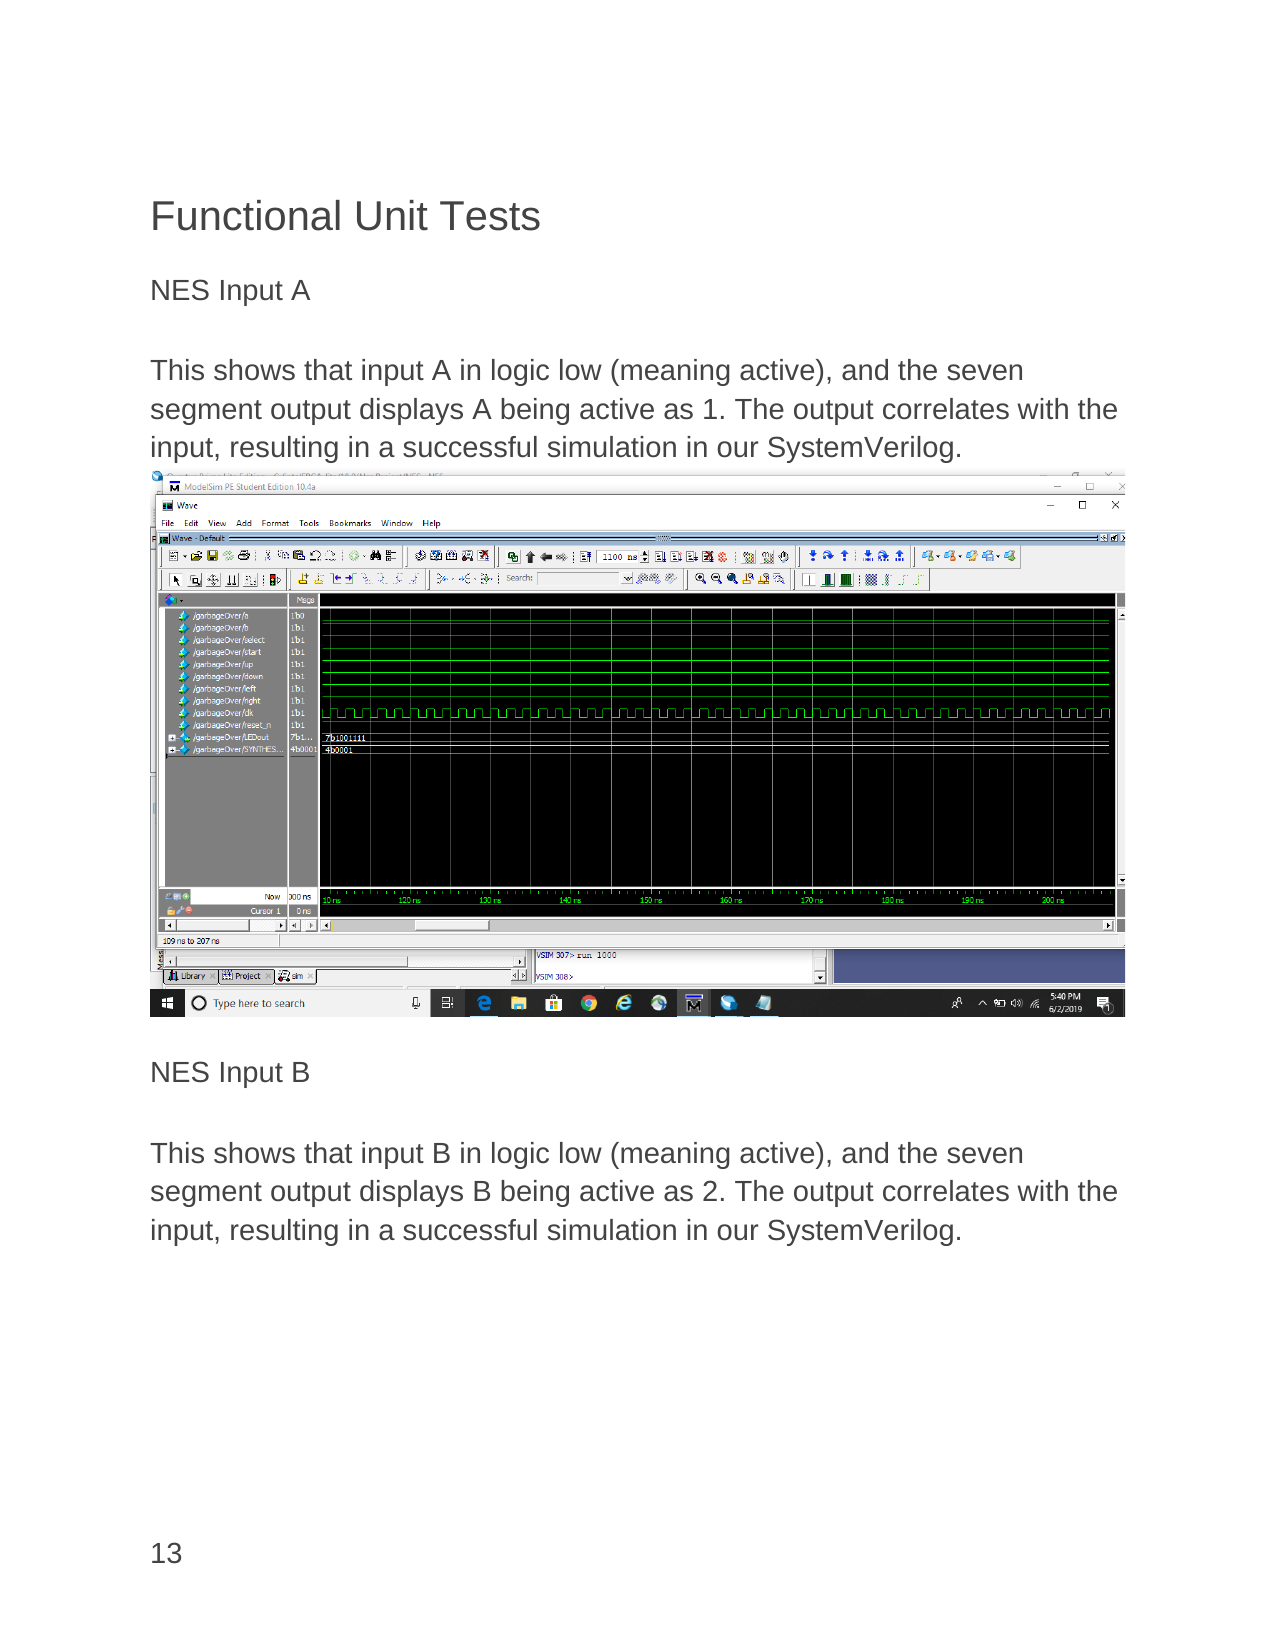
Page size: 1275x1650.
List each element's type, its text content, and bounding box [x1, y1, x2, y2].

picture [150, 468, 1125, 1017]
text This shows that input B in logic low (meaning active), and the seven segment output displays B being active as 2. The output correlates with the input, resulting in a successful simulation in our SystemVerilog. [150, 1136, 1125, 1246]
text This shows that input A in logic low (meaning active), and the seven segment output displays A being active as 1. The output correlates with the input, resulting in a successful simulation in our SystemVerilog. [150, 353, 1125, 464]
subtitle NES Input A [150, 273, 1125, 306]
subtitle NES Input B [150, 1055, 1125, 1089]
subtitle Functional Unit Tests [150, 192, 1125, 239]
